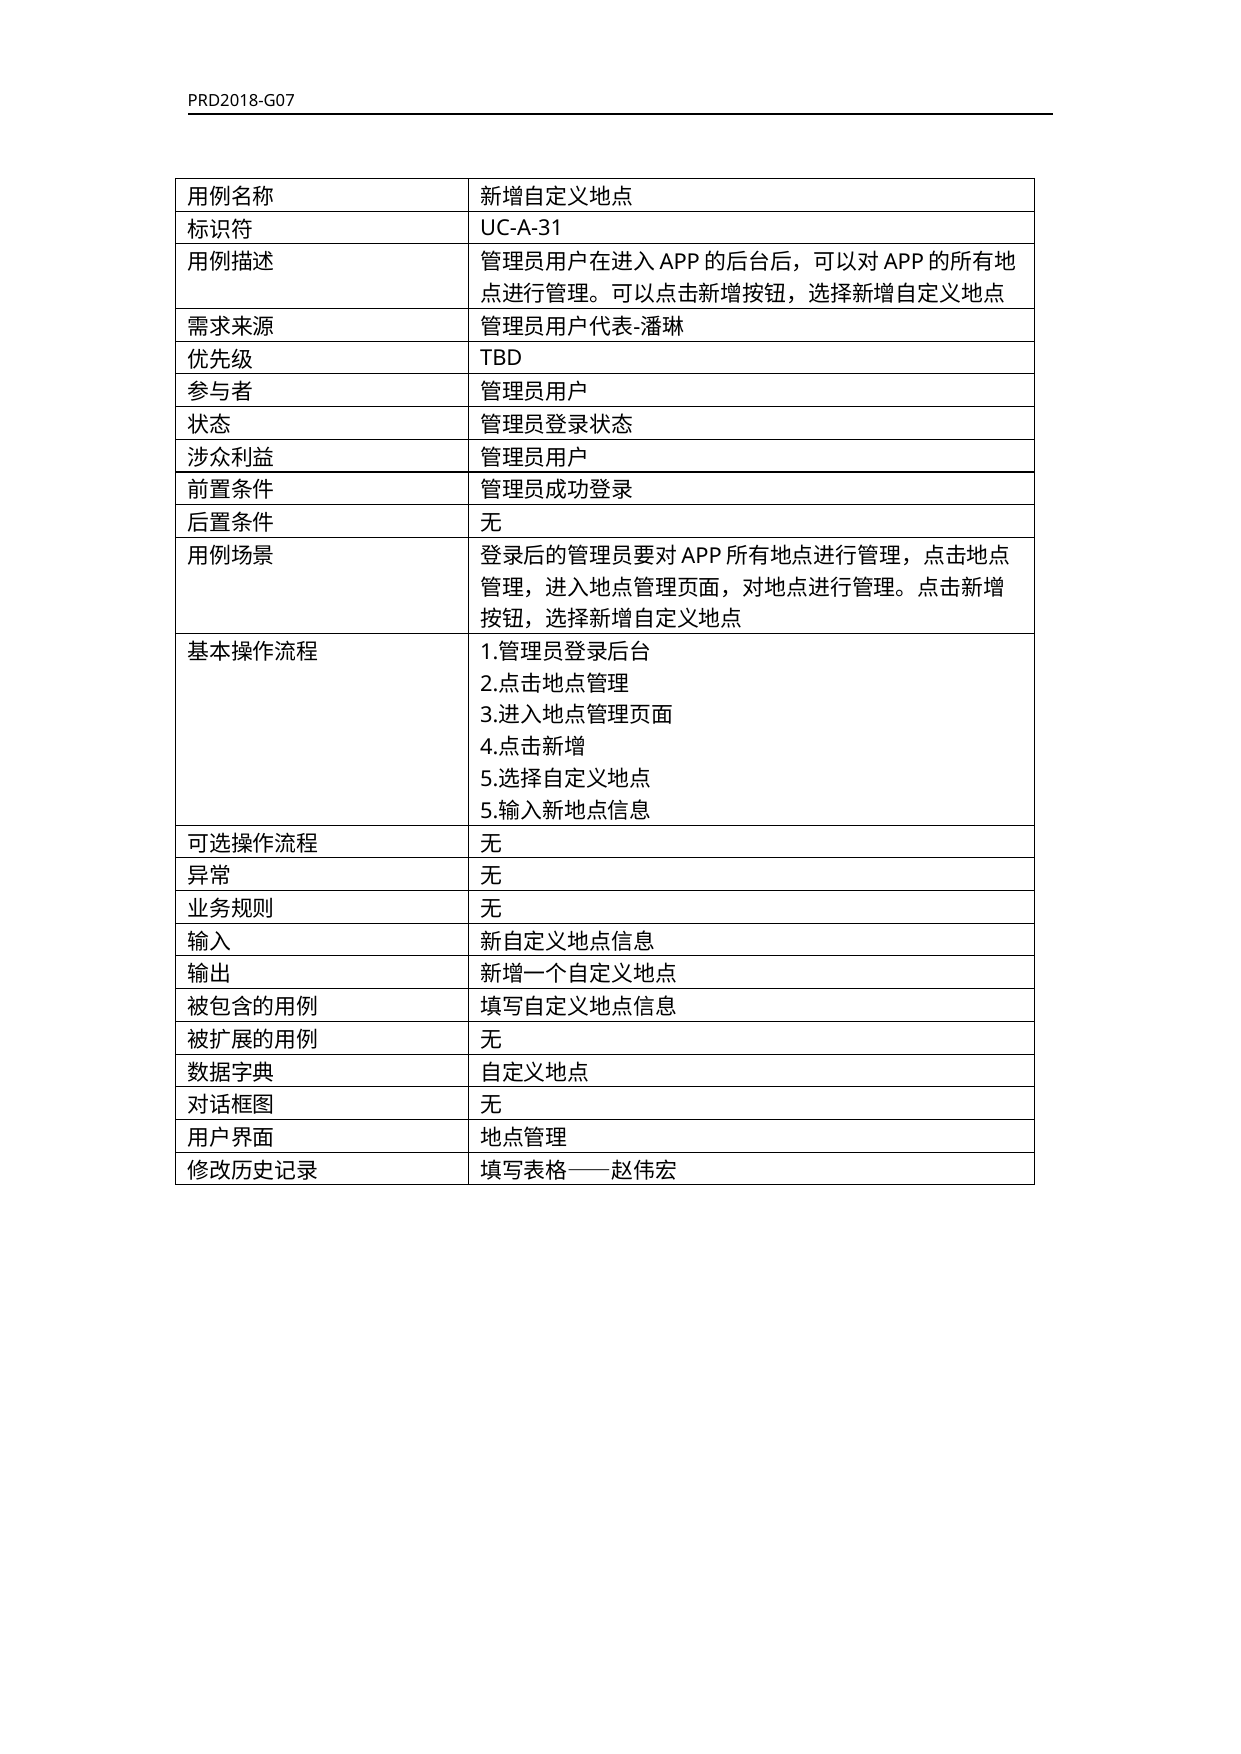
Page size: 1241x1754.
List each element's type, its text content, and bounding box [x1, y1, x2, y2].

table_cell 无 [469, 1087, 1034, 1119]
table_cell TBD [469, 342, 1034, 373]
table_cell 优先级 [176, 342, 468, 373]
table_cell 登录后的管理员要对APP所有地点进行管理，点击地点管理，进入地点管理页面，对地点进行管理。点击新增按钮，选择新增自定义地点 [469, 538, 1034, 633]
table_cell 被包含的用例 [176, 989, 468, 1021]
table_cell 业务规则 [176, 891, 468, 923]
table_cell 管理员用户在进入APP的后台后，可以对APP的所有地点进行管理。可以点击新增按钮，选择新增自定义地点 [469, 244, 1034, 308]
table_cell 管理员用户 [469, 374, 1034, 406]
table_cell 无 [469, 1022, 1034, 1053]
table_cell 无 [469, 826, 1034, 857]
table_cell 前置条件 [176, 473, 468, 504]
table_header 新增自定义地点 [469, 179, 1034, 211]
table_cell 参与者 [176, 374, 468, 406]
table_cell 无 [469, 858, 1034, 890]
table_header 用例名称 [176, 179, 468, 211]
table_cell 数据字典 [176, 1055, 468, 1086]
table_cell 异常 [176, 858, 468, 890]
table_cell 输入 [176, 924, 468, 955]
table_cell 填写表格——赵伟宏 [469, 1153, 1034, 1184]
table_cell 被扩展的用例 [176, 1022, 468, 1053]
table_cell 基本操作流程 [176, 634, 468, 824]
table_cell 对话框图 [176, 1087, 468, 1119]
table_cell 后置条件 [176, 505, 468, 537]
table_cell 用例场景 [176, 538, 468, 633]
table_cell 无 [469, 891, 1034, 923]
table_cell 需求来源 [176, 309, 468, 341]
table_cell 填写自定义地点信息 [469, 989, 1034, 1021]
table_cell 标识符 [176, 212, 468, 243]
table_cell 地点管理 [469, 1120, 1034, 1152]
table_cell 用户界面 [176, 1120, 468, 1152]
table_cell 管理员登录状态 [469, 407, 1034, 439]
table_cell 输出 [176, 956, 468, 988]
table_cell UC-A-31 [469, 212, 1034, 243]
table_cell 修改历史记录 [176, 1153, 468, 1184]
table_cell 1.管理员登录后台 2.点击地点管理 3.进入地点管理页面 4.点击新增 5.选择自定义地点 5.输入新地点信息 [469, 634, 1034, 824]
table_cell 自定义地点 [469, 1055, 1034, 1086]
table_cell 状态 [176, 407, 468, 439]
table_cell 可选操作流程 [176, 826, 468, 857]
table_cell 管理员用户 [469, 440, 1034, 471]
table_cell 涉众利益 [176, 440, 468, 471]
table_cell 新增一个自定义地点 [469, 956, 1034, 988]
table_cell 用例描述 [176, 244, 468, 308]
table_cell 管理员成功登录 [469, 473, 1034, 504]
table_cell 无 [469, 505, 1034, 537]
table_cell 管理员用户代表-潘琳 [469, 309, 1034, 341]
table_cell 新自定义地点信息 [469, 924, 1034, 955]
